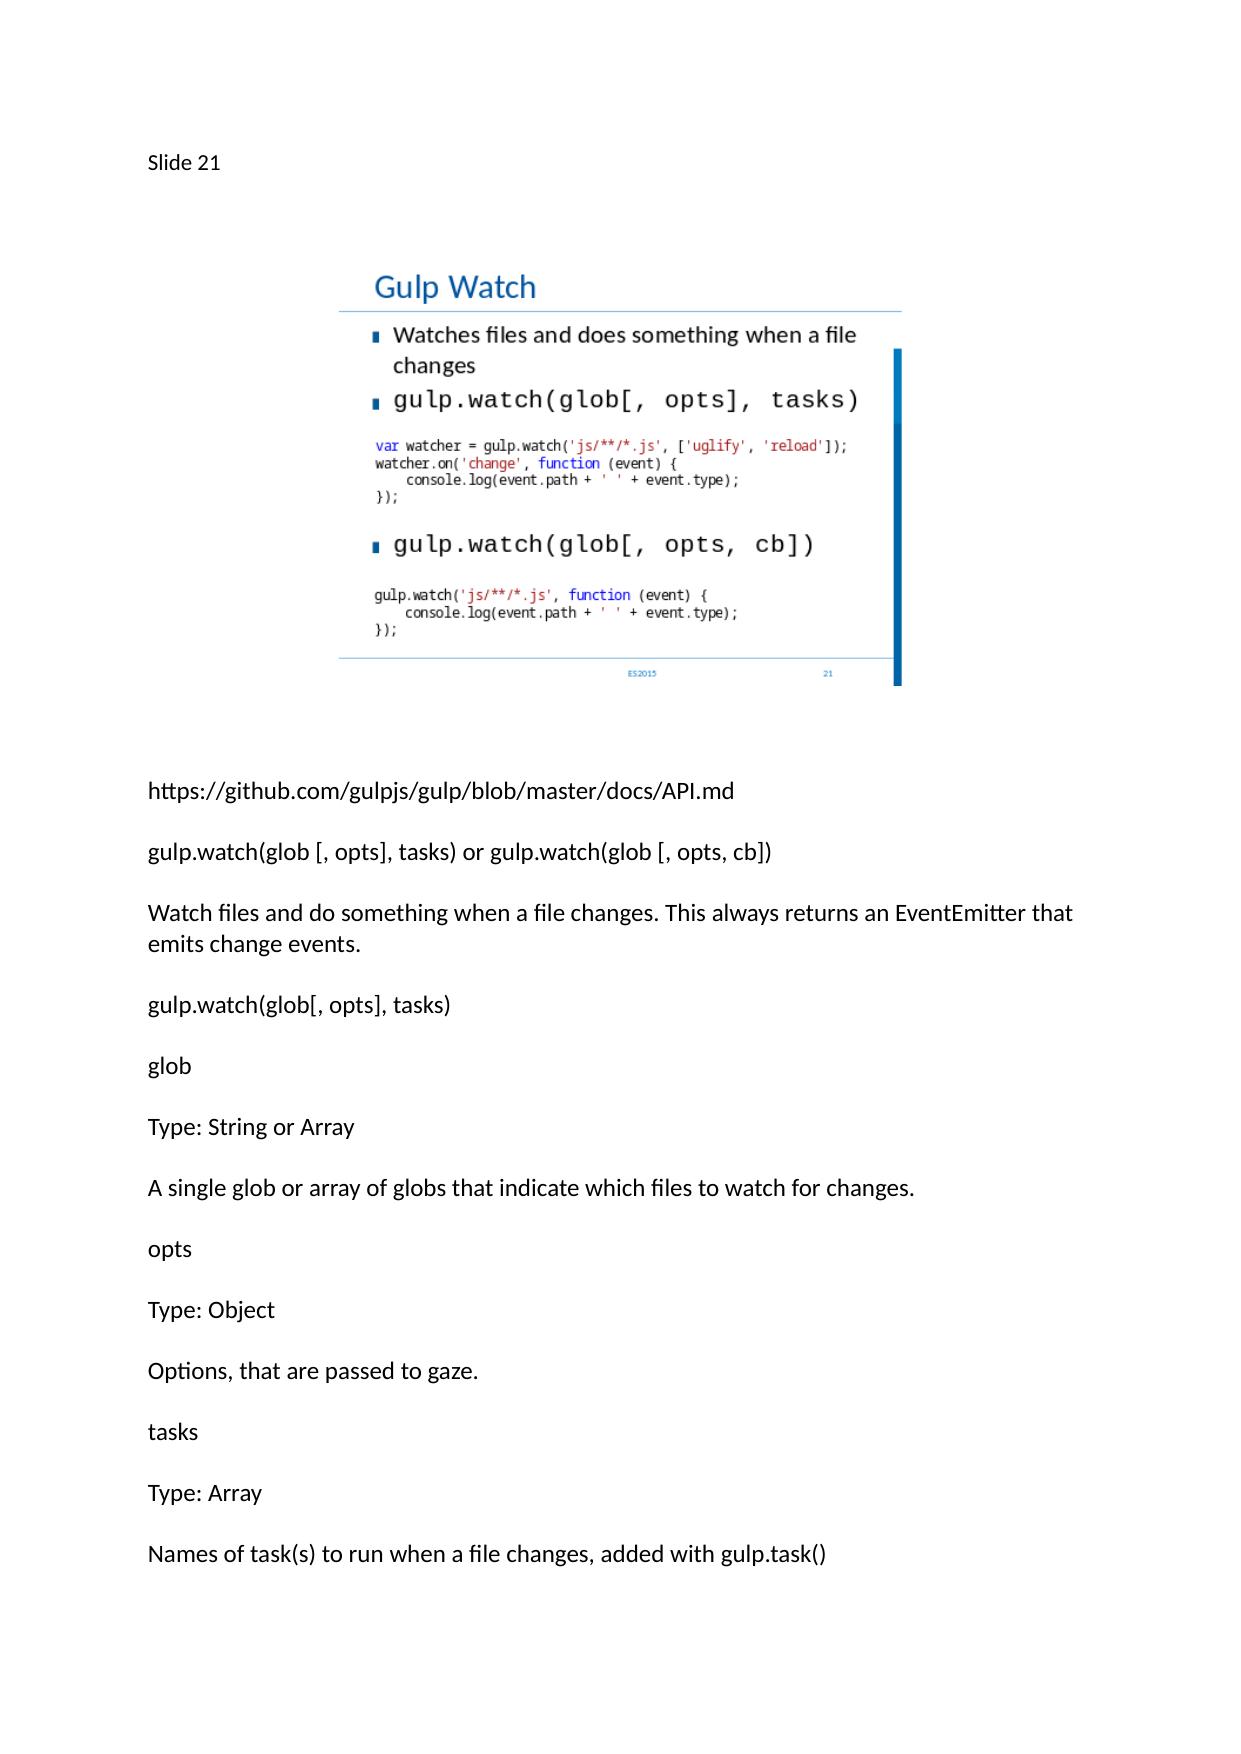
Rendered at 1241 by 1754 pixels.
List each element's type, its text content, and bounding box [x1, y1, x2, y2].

text Watch files and do something when a file changes. This always returns an EventEmitter that emits change events. [148, 897, 1093, 958]
text glob [148, 1050, 1093, 1080]
text Type: String or Array [148, 1111, 1093, 1141]
text https://github.com/gulpjs/gulp/blob/master/docs/API.md [148, 775, 1093, 806]
text Options, that are passed to gaze. [148, 1355, 1093, 1386]
text Slide 21 [148, 148, 1093, 176]
text Type: Array [148, 1477, 1093, 1508]
text A single glob or array of globs that indicate which files to watch for changes. [148, 1172, 1093, 1202]
text tasks [148, 1416, 1093, 1447]
text gulp.watch(glob [, opts], tasks) or gulp.watch(glob [, opts, cb]) [148, 836, 1093, 867]
text opts [148, 1233, 1093, 1263]
text gulp.watch(glob[, opts], tasks) [148, 989, 1093, 1019]
text Names of task(s) to run when a file changes, added with gulp.task() [148, 1538, 1093, 1569]
text Type: Object [148, 1294, 1093, 1324]
